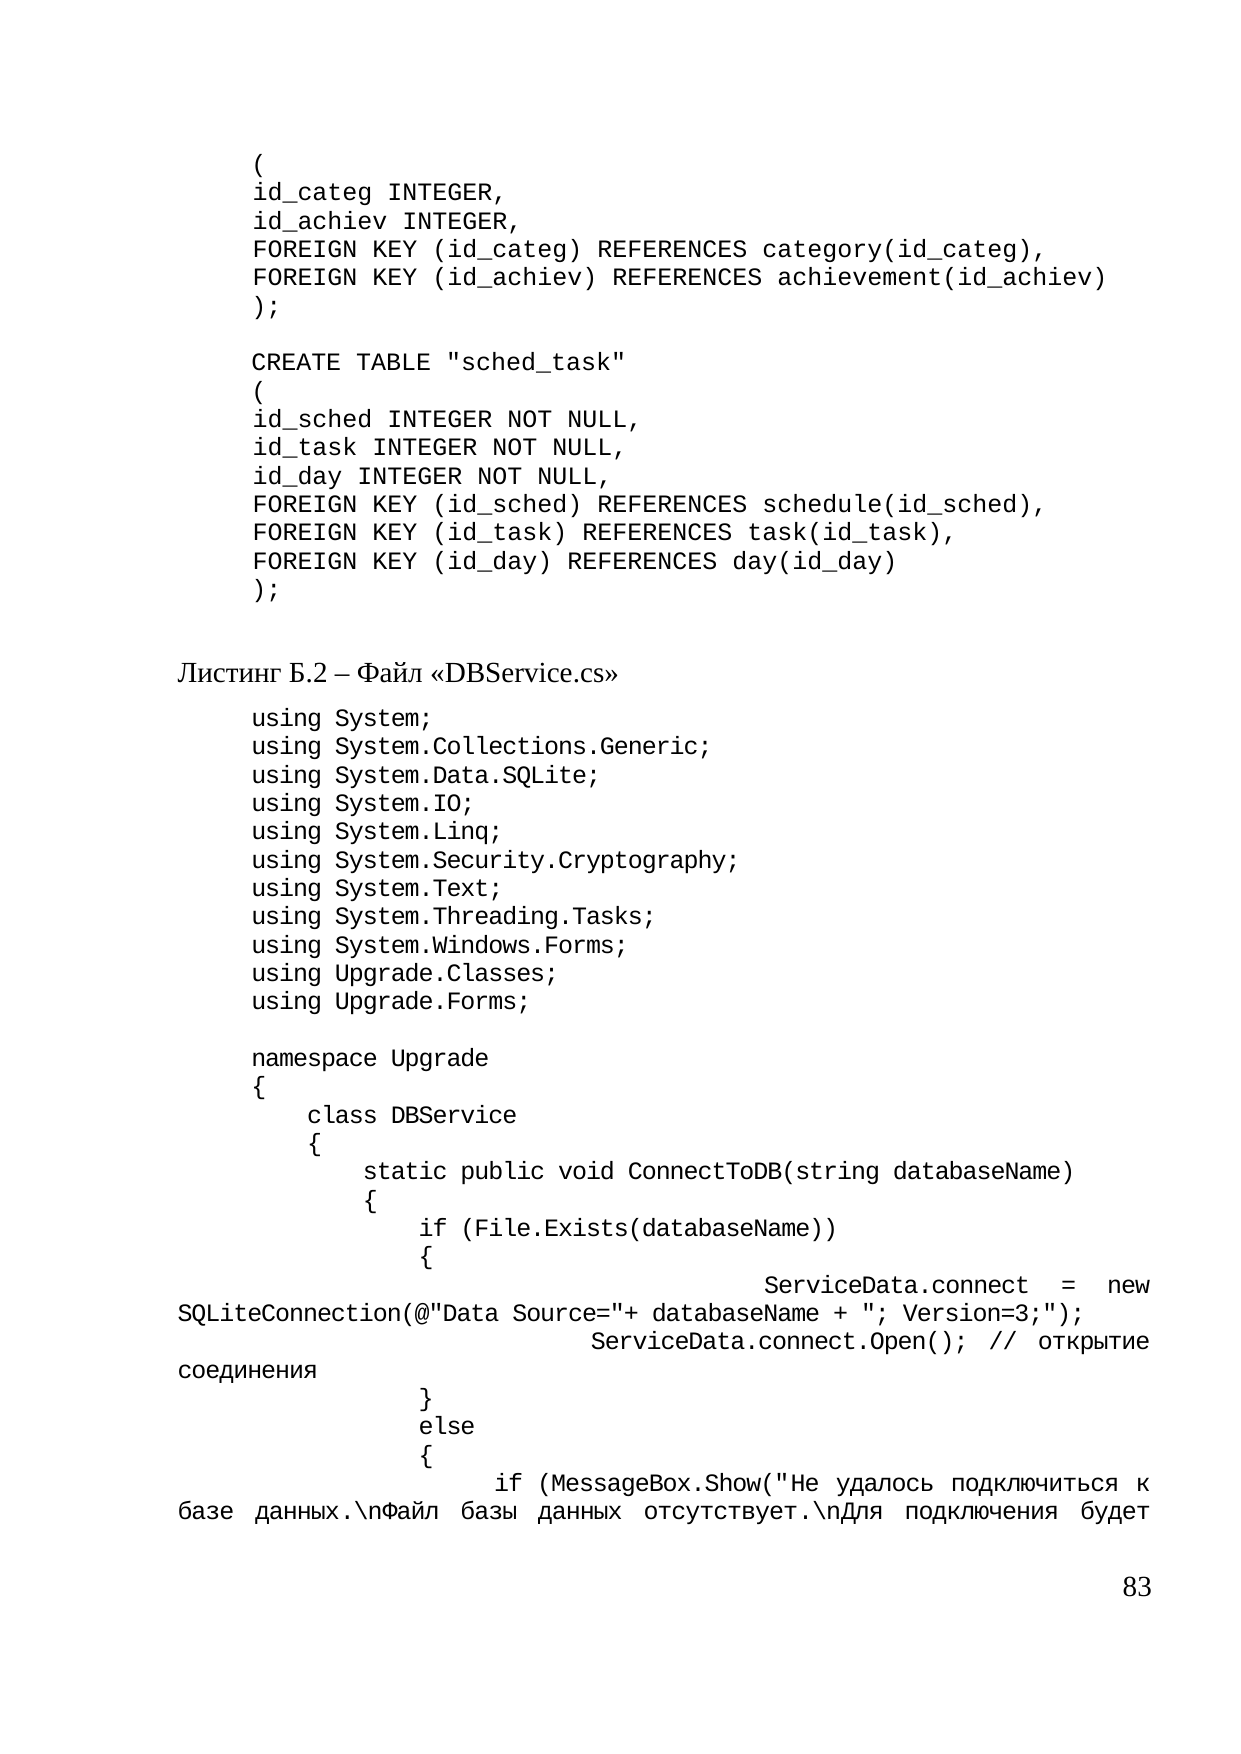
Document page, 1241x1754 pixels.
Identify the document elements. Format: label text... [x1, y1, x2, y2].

text ); [177, 577, 1152, 605]
text { [177, 1131, 1152, 1159]
text ServiceData.connect.Open(); // открытие соединения [177, 1329, 1152, 1386]
text using System.Text; [177, 876, 1152, 904]
text ( [177, 378, 1152, 407]
text ( [177, 152, 1152, 180]
text if (File.Exists(databaseName)) [177, 1216, 1152, 1244]
text { [177, 1442, 1152, 1471]
text using System.Collections.Generic; [177, 734, 1152, 762]
text Листинг Б.2 – Файл «DBService.cs» [177, 655, 1152, 689]
text using System.Threading.Tasks; [177, 904, 1152, 932]
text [177, 1471, 1152, 1527]
text CREATE TABLE "sched_task" [177, 350, 1152, 378]
text using System.IO; [177, 791, 1152, 819]
text id_achiev INTEGER, [177, 208, 1152, 237]
text FOREIGN KEY (id_task) REFERENCES task(id_task), [177, 520, 1152, 548]
text namespace Upgrade [177, 1046, 1152, 1074]
text FOREIGN KEY (id_sched) REFERENCES schedule(id_sched), [177, 492, 1152, 520]
text using System.Security.Cryptography; [177, 847, 1152, 876]
text using System.Windows.Forms; [177, 932, 1152, 961]
text { [177, 1244, 1152, 1272]
text using System.Linq; [177, 819, 1152, 847]
text } [177, 1386, 1152, 1414]
text { [177, 1074, 1152, 1102]
text using System; [177, 706, 1152, 734]
text static public void ConnectToDB(string databaseName) [177, 1159, 1152, 1187]
text FOREIGN KEY (id_day) REFERENCES day(id_day) [177, 548, 1152, 577]
text id_categ INTEGER, [177, 180, 1152, 208]
text id_sched INTEGER NOT NULL, [177, 407, 1152, 435]
text ); [177, 293, 1152, 322]
text ServiceData.connect = new SQLiteConnection(@"Data Source="+ databaseName + "; Version=3;"); [177, 1272, 1152, 1329]
text id_task INTEGER NOT NULL, [177, 435, 1152, 463]
text else [177, 1414, 1152, 1442]
text class DBService [177, 1102, 1152, 1131]
text { [177, 1187, 1152, 1216]
text FOREIGN KEY (id_achiev) REFERENCES achievement(id_achiev) [177, 265, 1152, 293]
text using System.Data.SQLite; [177, 762, 1152, 791]
text using Upgrade.Classes; [177, 961, 1152, 989]
text using Upgrade.Forms; [177, 989, 1152, 1017]
text FOREIGN KEY (id_categ) REFERENCES category(id_categ), [177, 237, 1152, 265]
text id_day INTEGER NOT NULL, [177, 463, 1152, 492]
